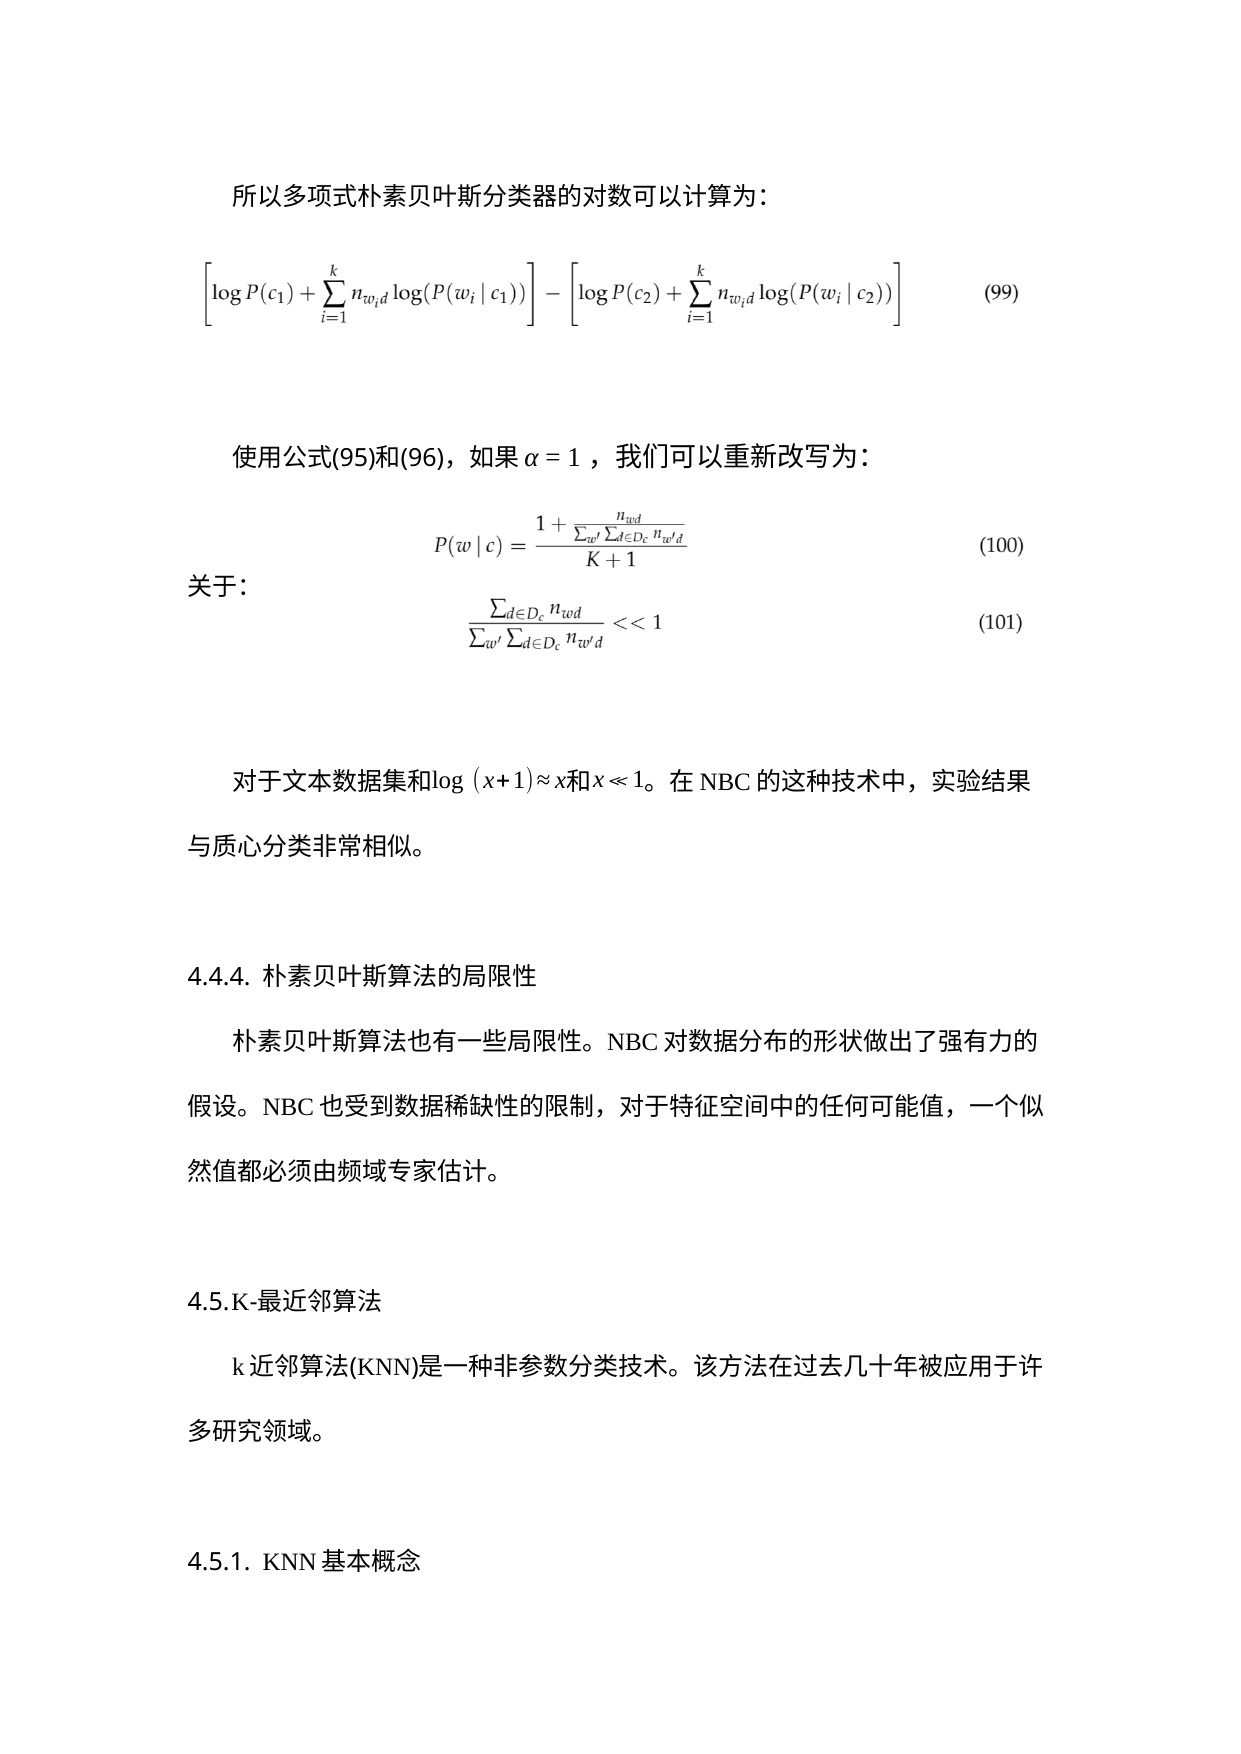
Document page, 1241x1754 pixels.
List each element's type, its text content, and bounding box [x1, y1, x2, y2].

picture [176, 256, 1019, 342]
list K-最近邻算法 [187, 1267, 1053, 1332]
text k近邻算法(KNN)是一种非参数分类技术。该方法在过去几十年被应用于许多研究领域。 [187, 1332, 1053, 1462]
picture [441, 588, 1031, 657]
text 所以多项式朴素贝叶斯分类器的对数可以计算为： [187, 162, 1053, 227]
list 朴素贝叶斯算法的局限性 [187, 942, 1053, 1007]
text 关于： [187, 552, 1053, 617]
text 使用公式(95)和(96)，如果α = 1 ，我们可以重新改写为： [187, 422, 1053, 487]
list KNN基本概念 [187, 1527, 1053, 1592]
picture [396, 507, 1030, 579]
text 对于文本数据集和和。在NBC的这种技术中，实验结果与质心分类非常相似。 [187, 747, 1053, 877]
text 朴素贝叶斯算法也有一些局限性。NBC对数据分布的形状做出了强有力的假设。NBC也受到数据稀缺性的限制，对于特征空间中的任何可能值，一个似然值都必须由频域专家估计。 [187, 1007, 1053, 1202]
